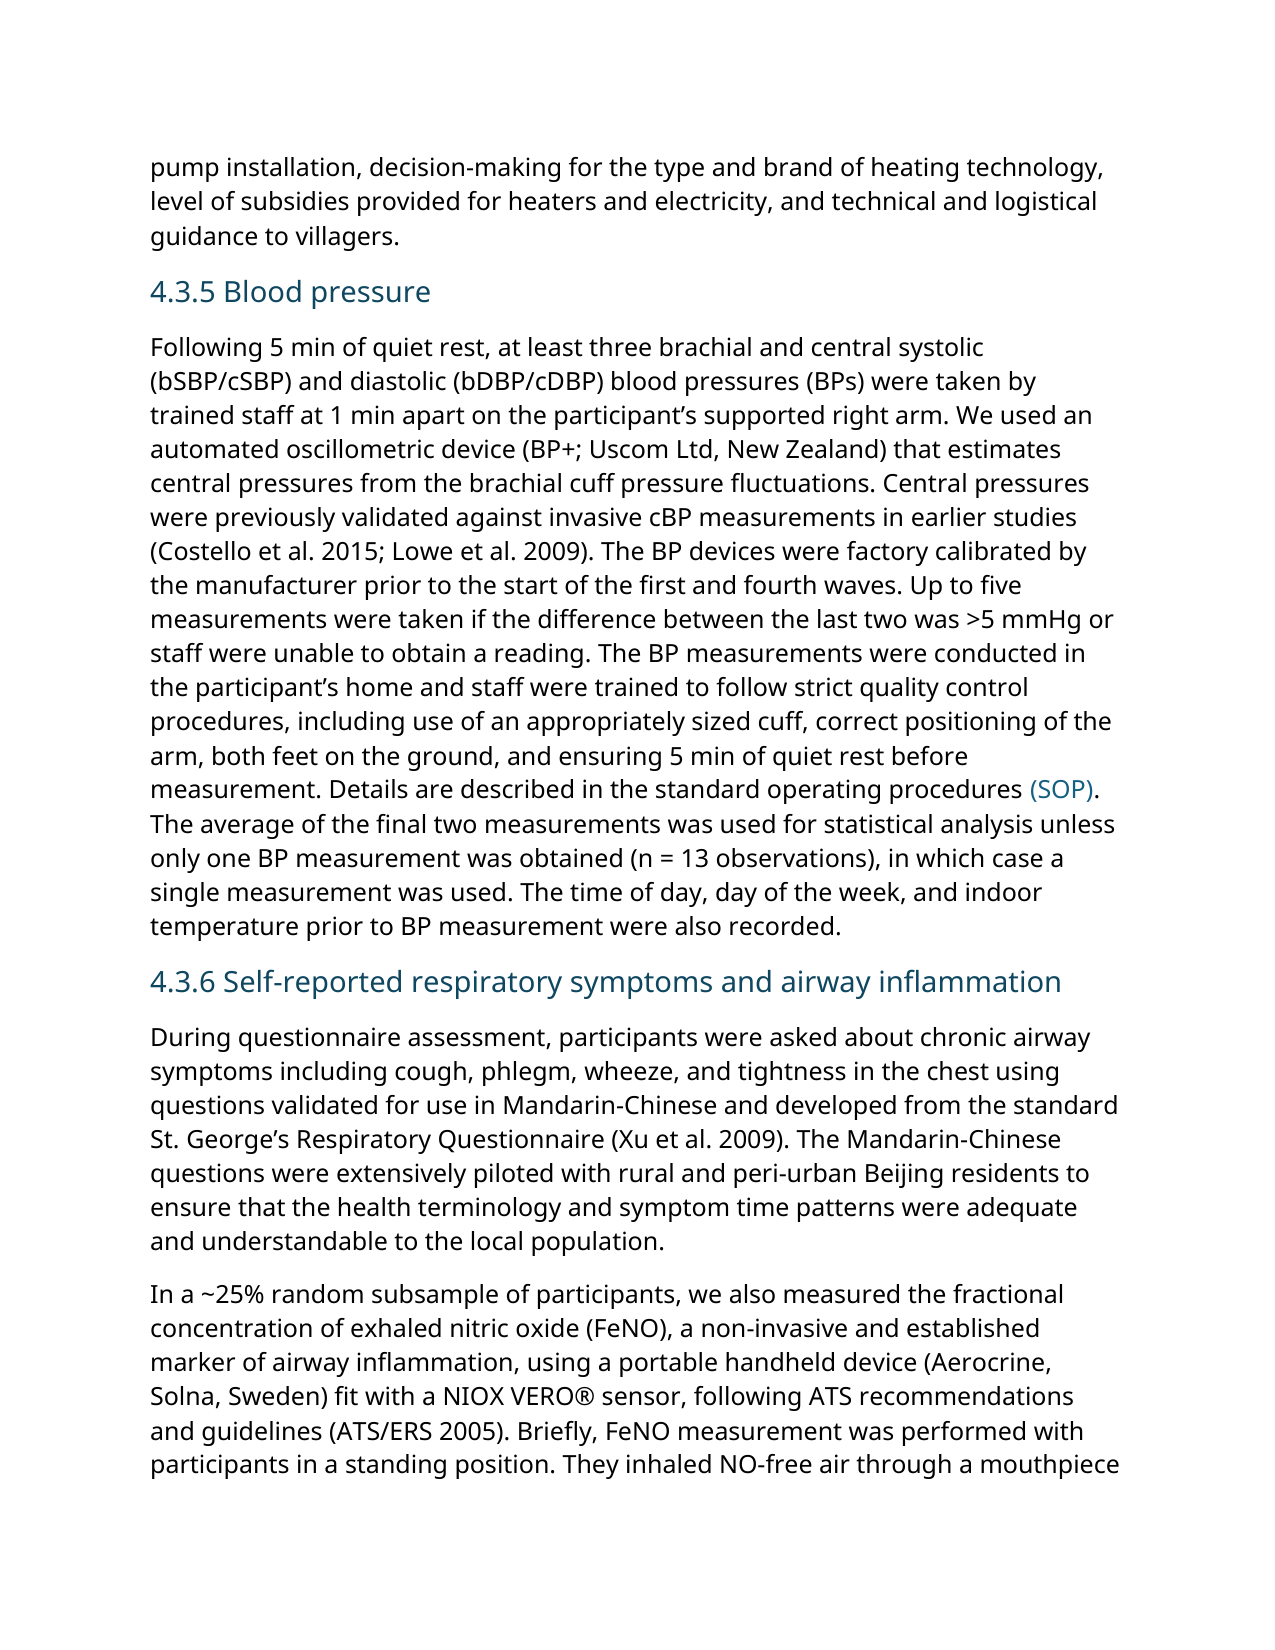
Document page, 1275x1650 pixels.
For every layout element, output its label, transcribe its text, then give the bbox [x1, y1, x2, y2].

text During questionnaire assessment, participants were asked about chronic airway symptoms including cough, phlegm, wheeze, and tightness in the chest using questions validated for use in Mandarin-Chinese and developed from the standard St. George’s Respiratory Questionnaire (Xu et al. 2009). The Mandarin-Chinese questions were extensively piloted with rural and peri-urban Beijing residents to ensure that the health terminology and symptom time patterns were adequate and understandable to the local population. [150, 1020, 1125, 1258]
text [150, 150, 1125, 252]
text Following 5 min of quiet rest, at least three brachial and central systolic (bSBP/cSBP) and diastolic (bDBP/cDBP) blood pressures (BPs) were taken by trained staff at 1 min apart on the participant’s supported right arm. We used an automated oscillometric device (BP+; Uscom Ltd, New Zealand) that estimates central pressures from the brachial cuff pressure fluctuations. Central pressures were previously validated against invasive cBP measurements in earlier studies (Costello et al. 2015; Lowe et al. 2009). The BP devices were factory calibrated by the manufacturer prior to the start of the first and fourth waves. Up to five measurements were taken if the difference between the last two was >5 mmHg or staff were unable to obtain a reading. The BP measurements were conducted in the participant’s home and staff were trained to follow strict quality control procedures, including use of an appropriately sized cuff, correct positioning of the arm, both feet on the ground, and ensuring 5 min of quiet rest before measurement. Details are described in the standard operating procedures (SOP). The average of the final two measurements was used for statistical analysis unless only one BP measurement was obtained (n = 13 observations), in which case a single measurement was used. The time of day, day of the week, and indoor temperature prior to BP measurement were also recorded. [150, 329, 1125, 942]
subtitle 4.3.5 Blood pressure [150, 271, 1125, 311]
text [150, 1277, 1125, 1481]
subtitle 4.3.6 Self-reported respiratory symptoms and airway inflammation [150, 961, 1125, 1001]
